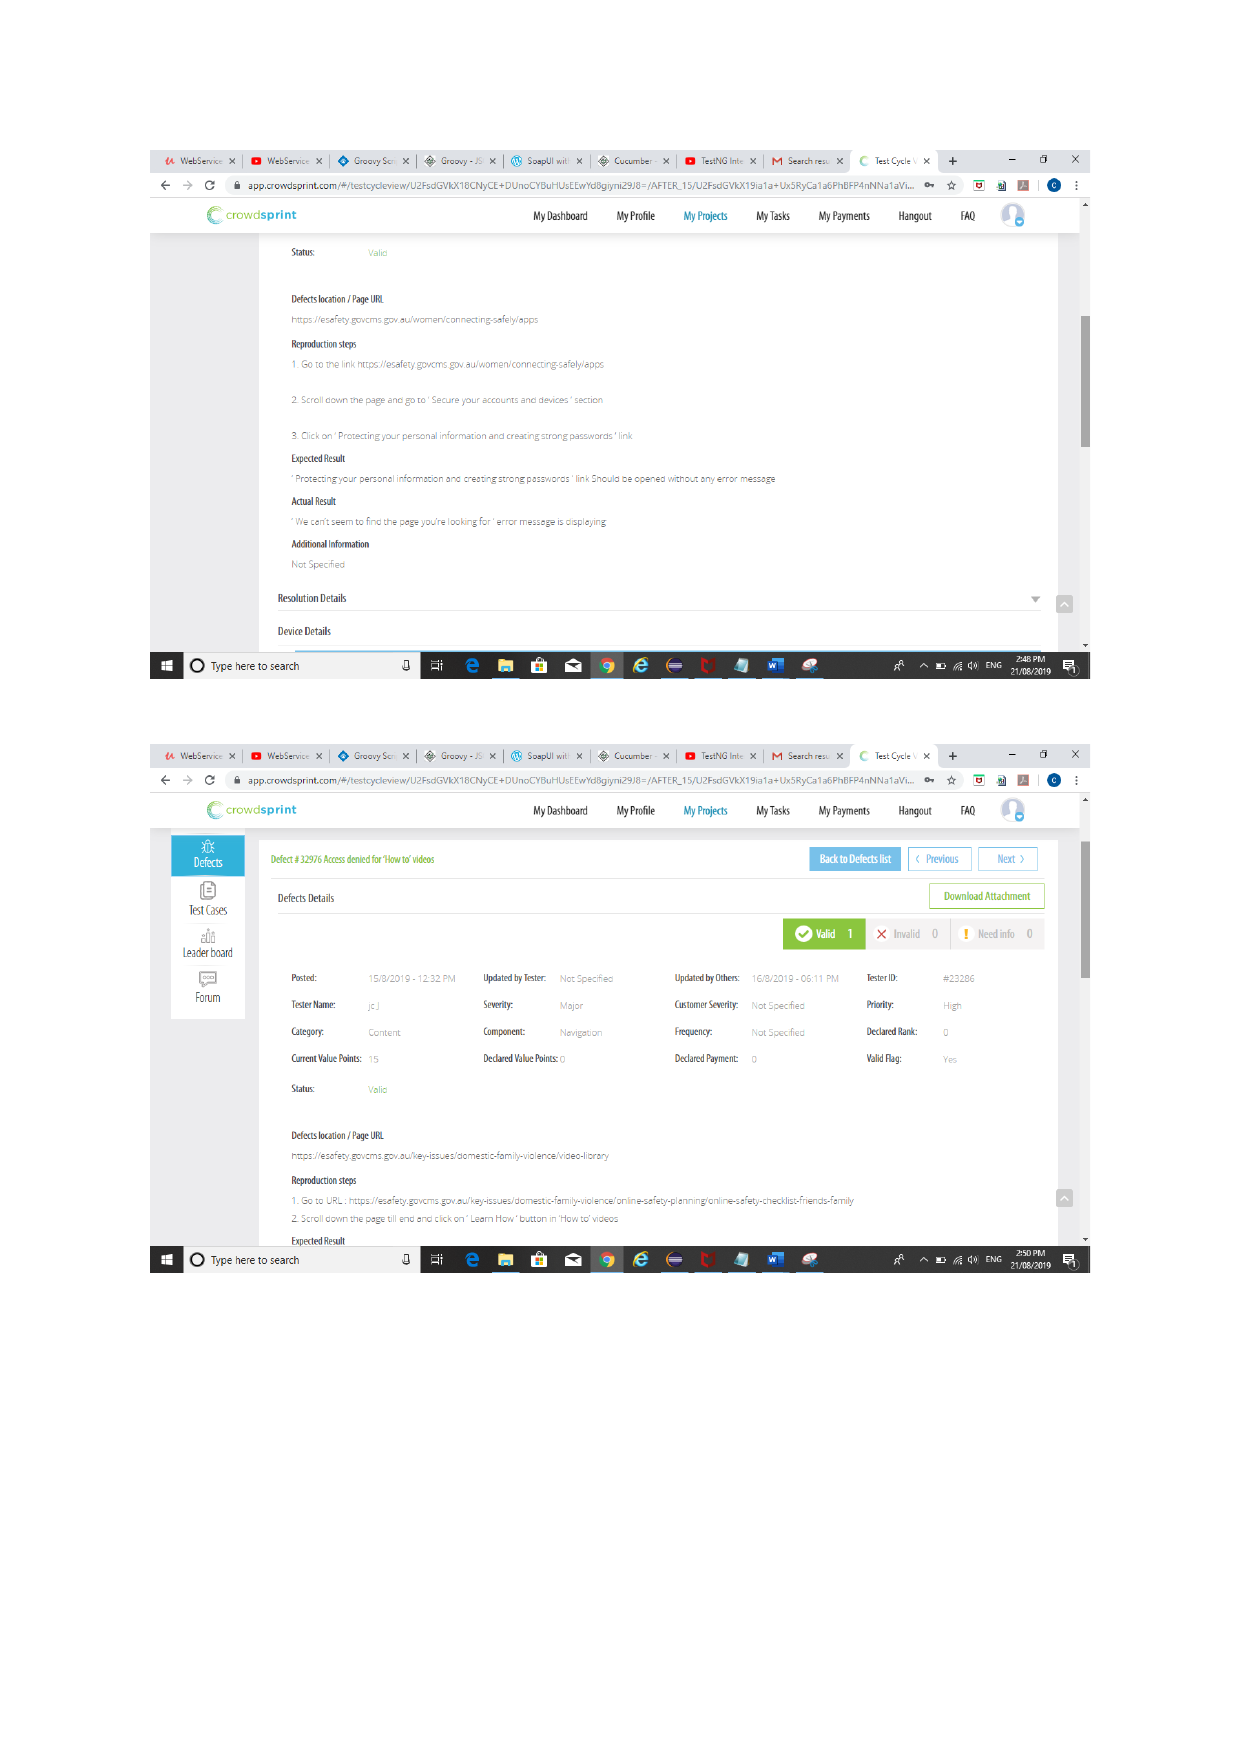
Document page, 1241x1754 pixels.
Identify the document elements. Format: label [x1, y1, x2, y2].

picture [150, 744, 1091, 1273]
picture [150, 150, 1091, 679]
